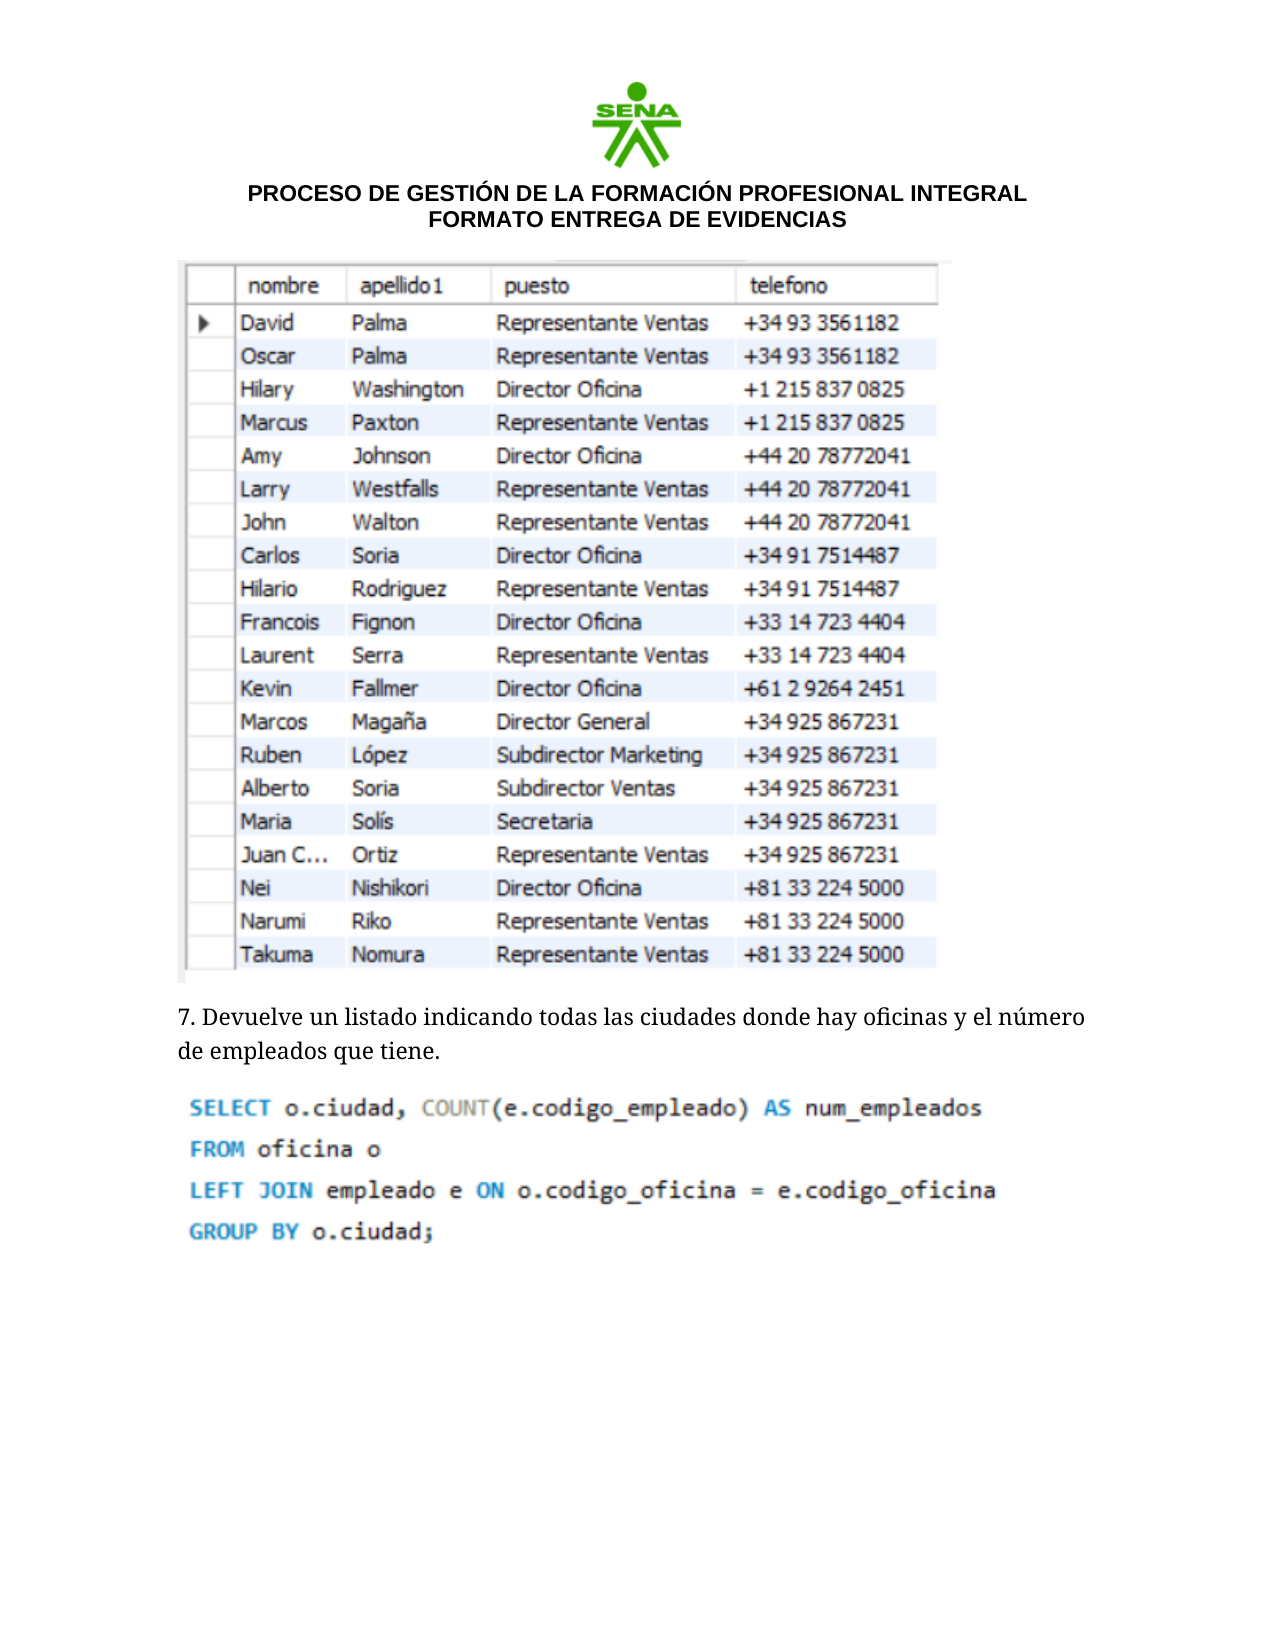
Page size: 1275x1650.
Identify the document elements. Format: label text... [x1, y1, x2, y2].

text 7. Devuelve un listado indicando todas las ciudades donde hay oficinas y el número de empleados que tiene. [177, 1001, 1098, 1066]
picture [586, 73, 689, 180]
picture [177, 260, 953, 983]
picture [177, 1085, 1026, 1264]
